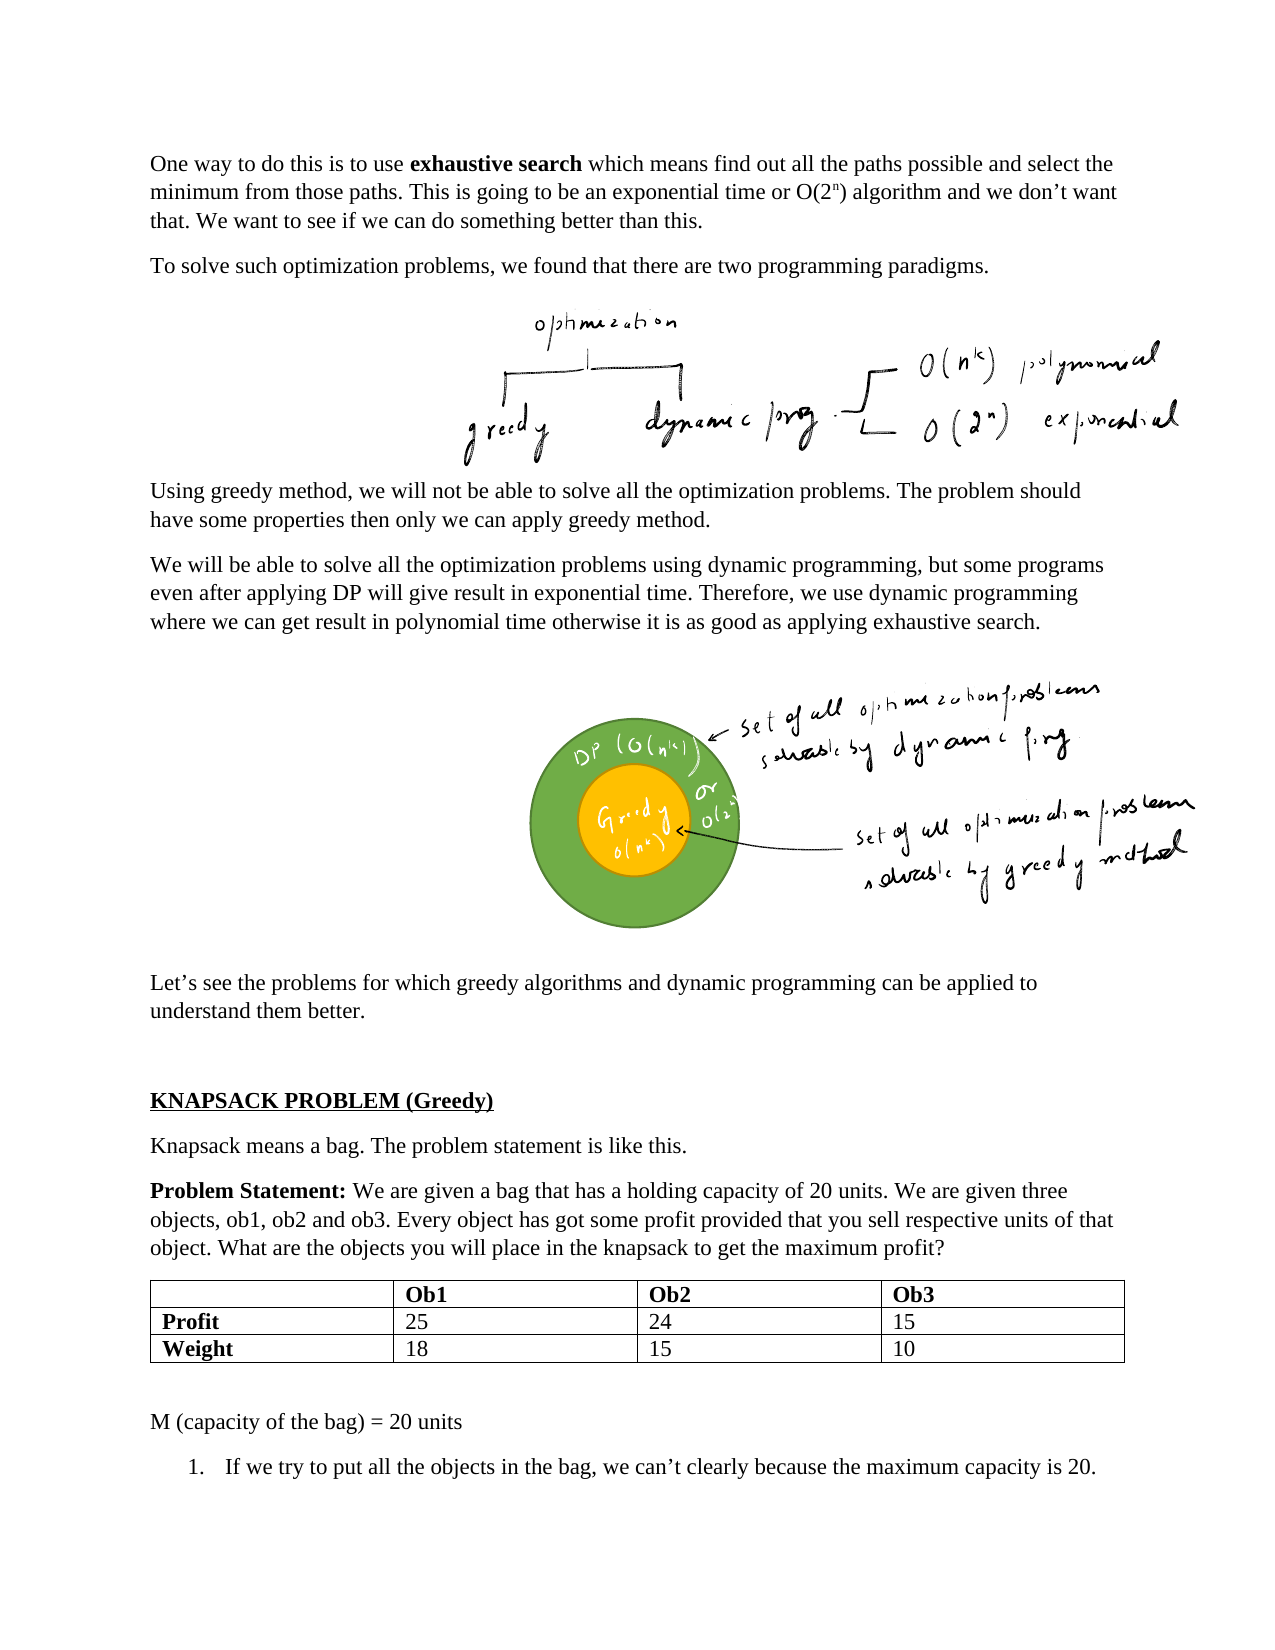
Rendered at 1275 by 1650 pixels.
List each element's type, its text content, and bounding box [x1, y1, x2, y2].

table_header [151, 1281, 393, 1307]
text Problem Statement: We are given a bag that has a holding capacity of 20 units. We are given three objects, ob1, ob2 and ob3. Every object has got some profit provided that you sell respective units of that object. What are the objects you will place in the knapsack to get the maximum profit? [150, 1178, 1125, 1261]
text We will be able to solve all the optimization problems using dynamic programming, but some programs even after applying DP will give result in exponential time. Therefore, we use dynamic programming where we can get result in polynomial time otherwise it is as good as applying exhaustive search. [150, 551, 1125, 634]
table_cell 15 [882, 1308, 1124, 1334]
text To solve such optimization problems, we found that there are two programming paradigms. [150, 252, 1125, 278]
table_cell 25 [394, 1308, 637, 1334]
text KNAPSACK PROBLEM (Greedy) [150, 1087, 1125, 1114]
table_cell 18 [394, 1335, 637, 1362]
table_cell Weight [151, 1335, 393, 1362]
table_header Ob1 [394, 1281, 637, 1307]
table_cell Profit [151, 1308, 393, 1334]
text Knapsack means a bag. The problem statement is like this. [150, 1132, 1125, 1159]
table_cell 10 [882, 1335, 1124, 1362]
table_header Ob2 [638, 1281, 881, 1307]
table_cell 24 [638, 1308, 881, 1334]
text M (capacity of the bag) = 20 units [150, 1408, 1125, 1434]
table_header Ob3 [882, 1281, 1124, 1307]
list If we try to put all the objects in the bag, we can’t clearly because the maximum capacity is 20. [187, 1453, 1125, 1479]
table_cell 15 [638, 1335, 881, 1362]
text Using greedy method, we will not be able to solve all the optimization problems. The problem should have some properties then only we can apply greedy method. [150, 477, 1125, 532]
text One way to do this is to use exhaustive search which means find out all the paths possible and select the minimum from those paths. This is going to be an exponential time or O(2n) algorithm and we don’t want that. We want to see if we can do something better than this. [150, 150, 1125, 233]
text Let’s see the problems for which greedy algorithms and dynamic programming can be applied to understand them better. [150, 969, 1125, 1023]
